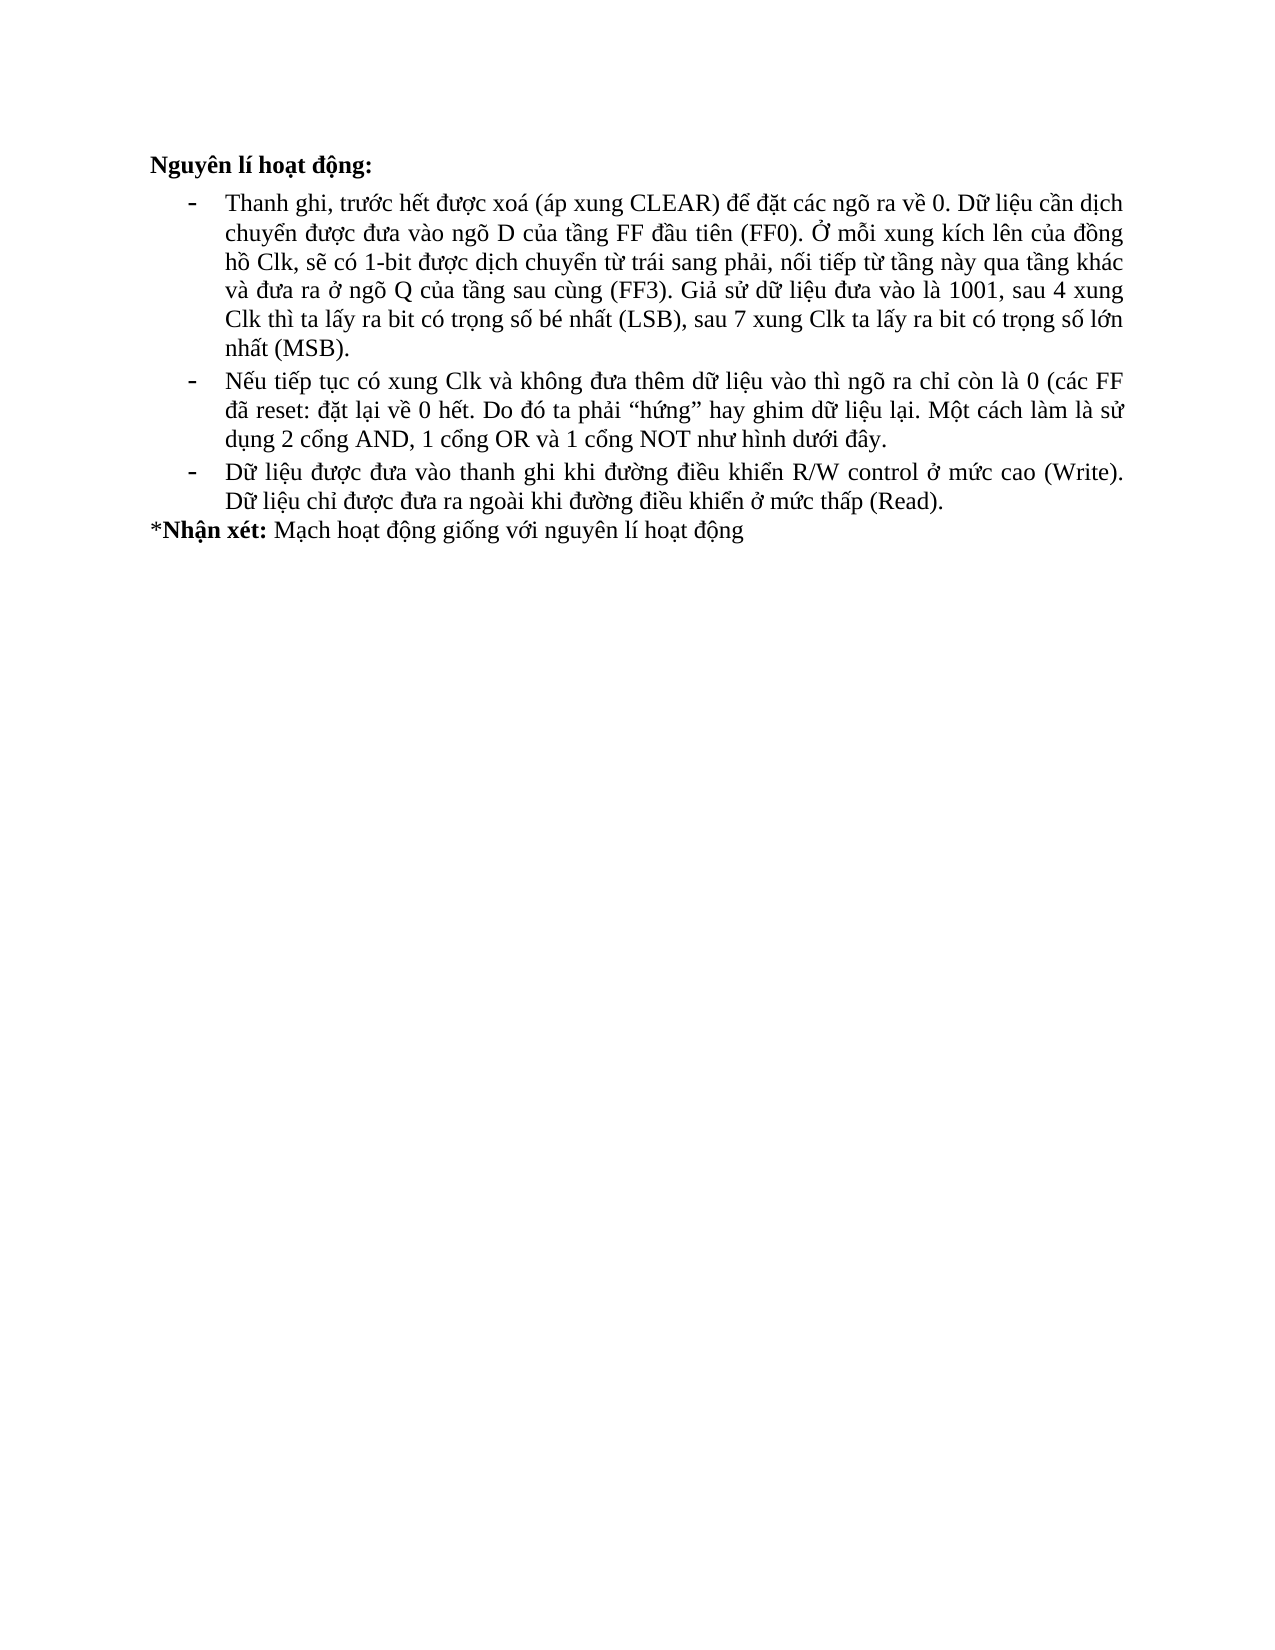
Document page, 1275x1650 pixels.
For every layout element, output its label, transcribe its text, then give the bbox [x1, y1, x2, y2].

list Dữ liệu được đưa vào thanh ghi khi đường điều khiển R/W control ở mức cao (Write). Dữ liệu chỉ được đưa ra ngoài khi đường điều khiển ở mức thấp (Read). [187, 453, 1125, 515]
text *Nhận xét: Mạch hoạt động giống với nguyên lí hoạt động [150, 515, 1125, 544]
list Thanh ghi, trước hết được xoá (áp xung CLEAR) để đặt các ngõ ra về 0. Dữ liệu cần dịch chuyển được đưa vào ngõ D của tầng FF đầu tiên (FF0). Ở mỗi xung kích lên của đồng hồ Clk, sẽ có 1-bit được dịch chuyển từ trái sang phải, nối tiếp từ tầng này qua tầng khác và đưa ra ở ngõ Q của tầng sau cùng (FF3). Giả sử dữ liệu đưa vào là 1001, sau 4 xung Clk thì ta lấy ra bit có trọng số bé nhất (LSB), sau 7 xung Clk ta lấy ra bit có trọng số lớn nhất (MSB). [187, 184, 1125, 362]
text Nguyên lí hoạt động: [150, 150, 1125, 179]
list Nếu tiếp tục có xung Clk và không đưa thêm dữ liệu vào thì ngõ ra chỉ còn là 0 (các FF đã reset: đặt lại về 0 hết. Do đó ta phải “hứng” hay ghim dữ liệu lại. Một cách làm là sử dụng 2 cổng AND, 1 cổng OR và 1 cổng NOT như hình dưới đây. [187, 362, 1125, 453]
